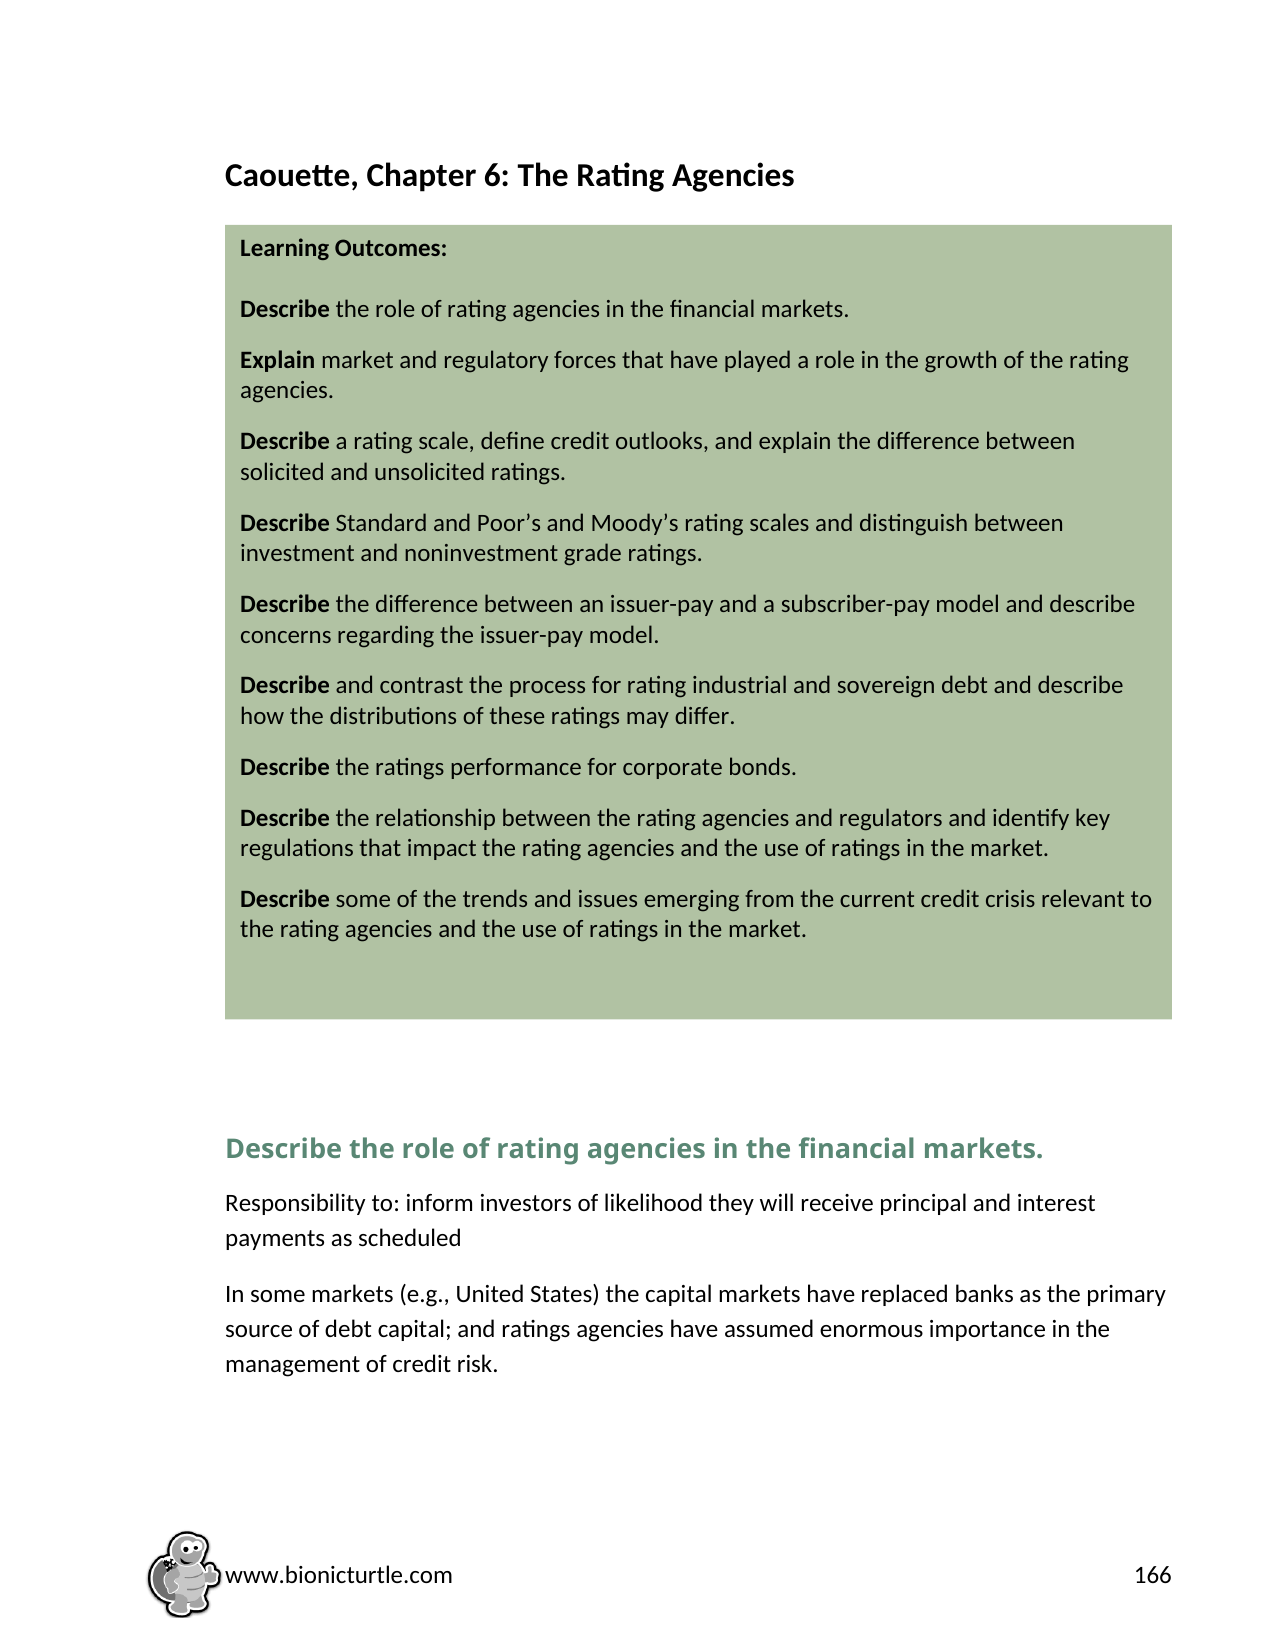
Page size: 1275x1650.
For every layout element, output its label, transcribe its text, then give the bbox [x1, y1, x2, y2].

text In some markets (e.g., United States) the capital markets have replaced banks as the primary source of debt capital; and ratings agencies have assumed enormous importance in the management of credit risk. [225, 1278, 1172, 1378]
text Responsibility to: inform investors of likelihood they will receive principal and interest payments as scheduled [225, 1187, 1172, 1252]
subtitle Describe the role of rating agencies in the financial markets. [225, 1129, 1172, 1166]
subtitle Caouette, Chapter 6: The Rating Agencies [225, 153, 1172, 194]
